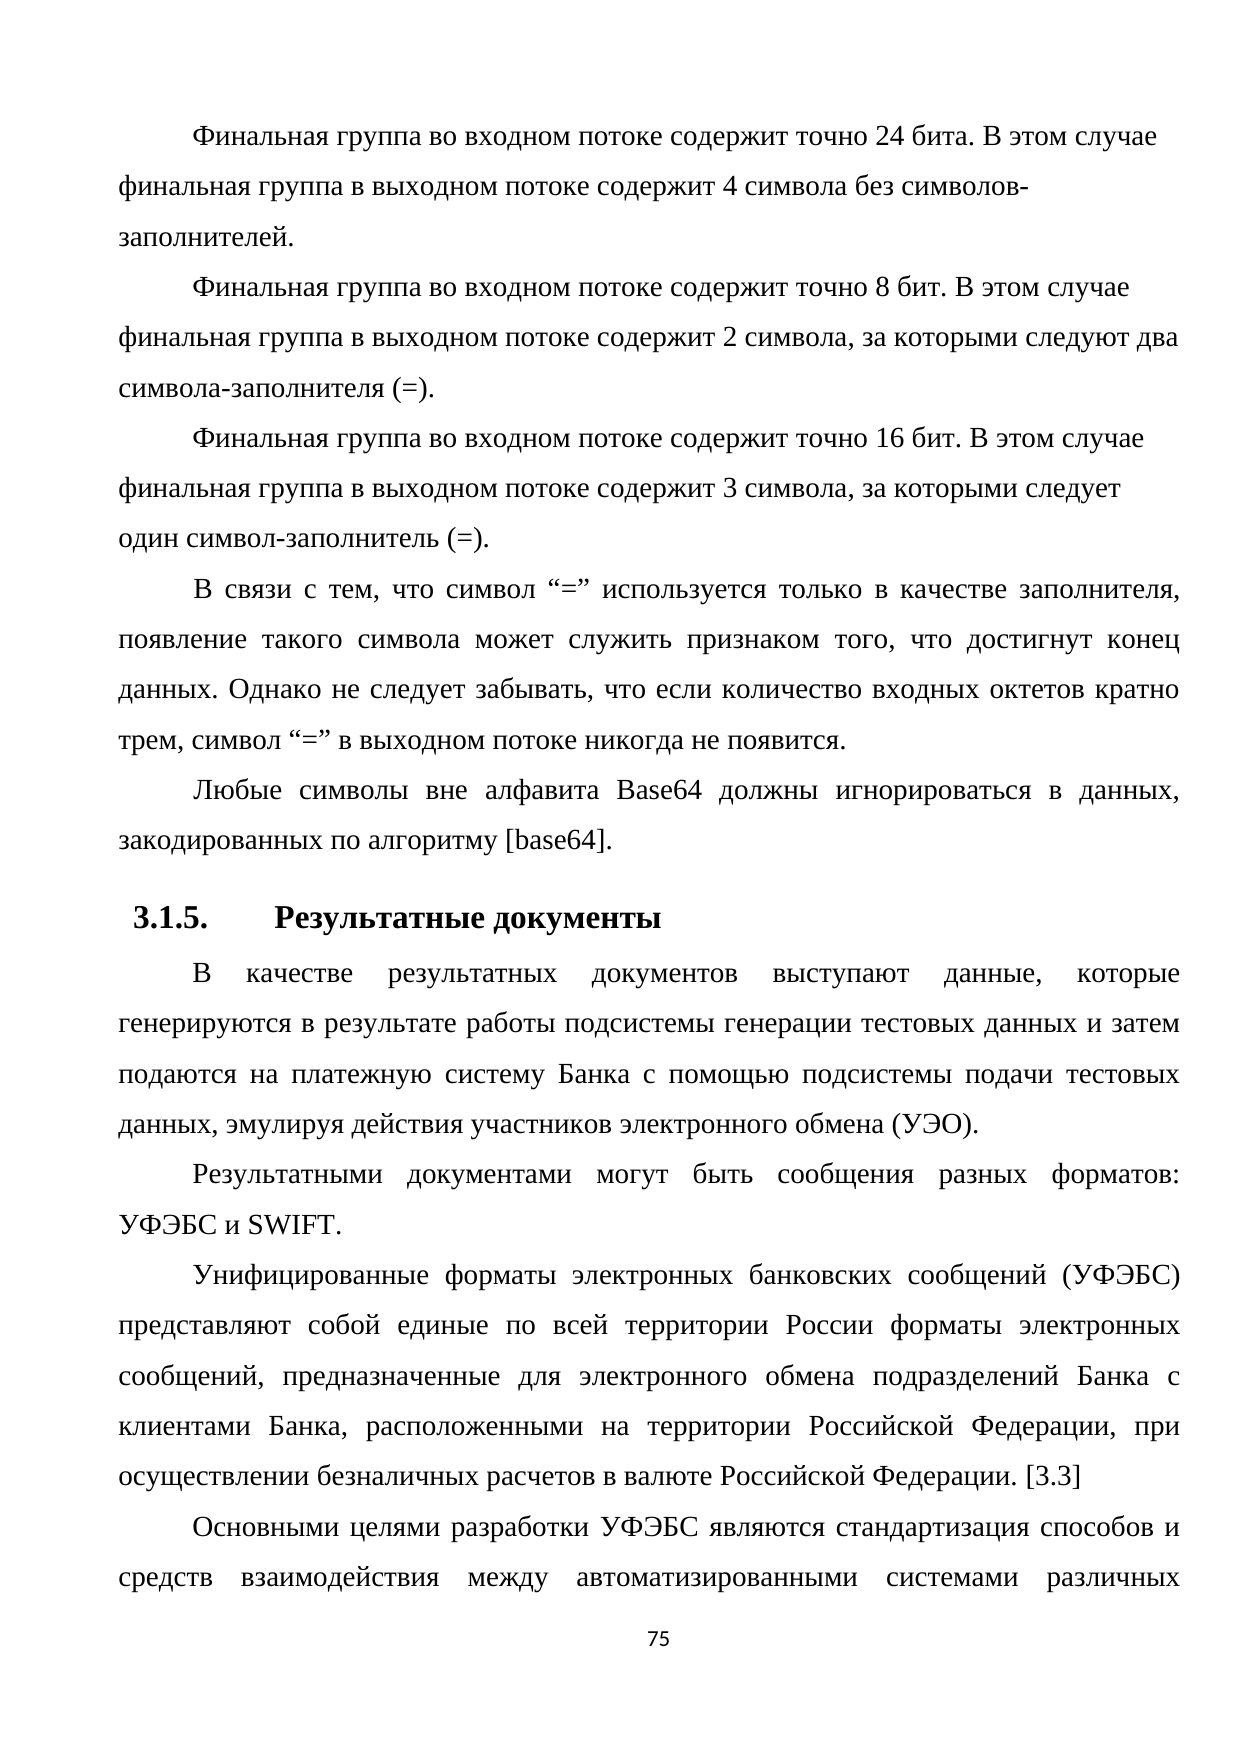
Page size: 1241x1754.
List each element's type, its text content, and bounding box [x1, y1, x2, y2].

list Финальная группа во входном потоке содержит точно 16 бит. В этом случае финальная группа в выходном потоке содержит 3 символа, за которыми следует один символ-заполнитель (=). [118, 420, 1181, 554]
list Финальная группа во входном потоке содержит точно 8 бит. В этом случае финальная группа в выходном потоке содержит 2 символа, за которыми следуют два символа-заполнителя (=). [118, 269, 1181, 403]
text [118, 1509, 1181, 1593]
list Финальная группа во входном потоке содержит точно 24 бита. В этом случае финальная группа в выходном потоке содержит 4 символа без символов-заполнителей. [118, 118, 1181, 252]
text В связи с тем, что символ “=” используется только в качестве заполнителя, появление такого символа может служить признаком того, что достигнут конец данных. Однако не следует забывать, что если количество входных октетов кратно трем, символ “=” в выходном потоке никогда не появится. [118, 571, 1181, 755]
text Унифицированные форматы электронных банковских сообщений (УФЭБС) представляют собой единые по всей территории России форматы электронных сообщений, предназначенные для электронного обмена подразделений Банка с клиентами Банка, расположенными на территории Российской Федерации, при осуществлении безналичных расчетов в валюте Российской Федерации. [3.3] [118, 1257, 1181, 1492]
text В качестве результатных документов выступают данные, которые генерируются в результате работы подсистемы генерации тестовых данных и затем подаются на платежную систему Банка с помощью подсистемы подачи тестовых данных, эмулируя действия участников электронного обмена (УЭО). [118, 955, 1181, 1140]
subtitle Результатные документы [133, 898, 1181, 936]
text Любые символы вне алфавита Base64 должны игнорироваться в данных, закодированных по алгоритму [base64]. [118, 772, 1181, 856]
text Результатными документами могут быть сообщения разных форматов: УФЭБС и SWIFT. [118, 1157, 1181, 1240]
